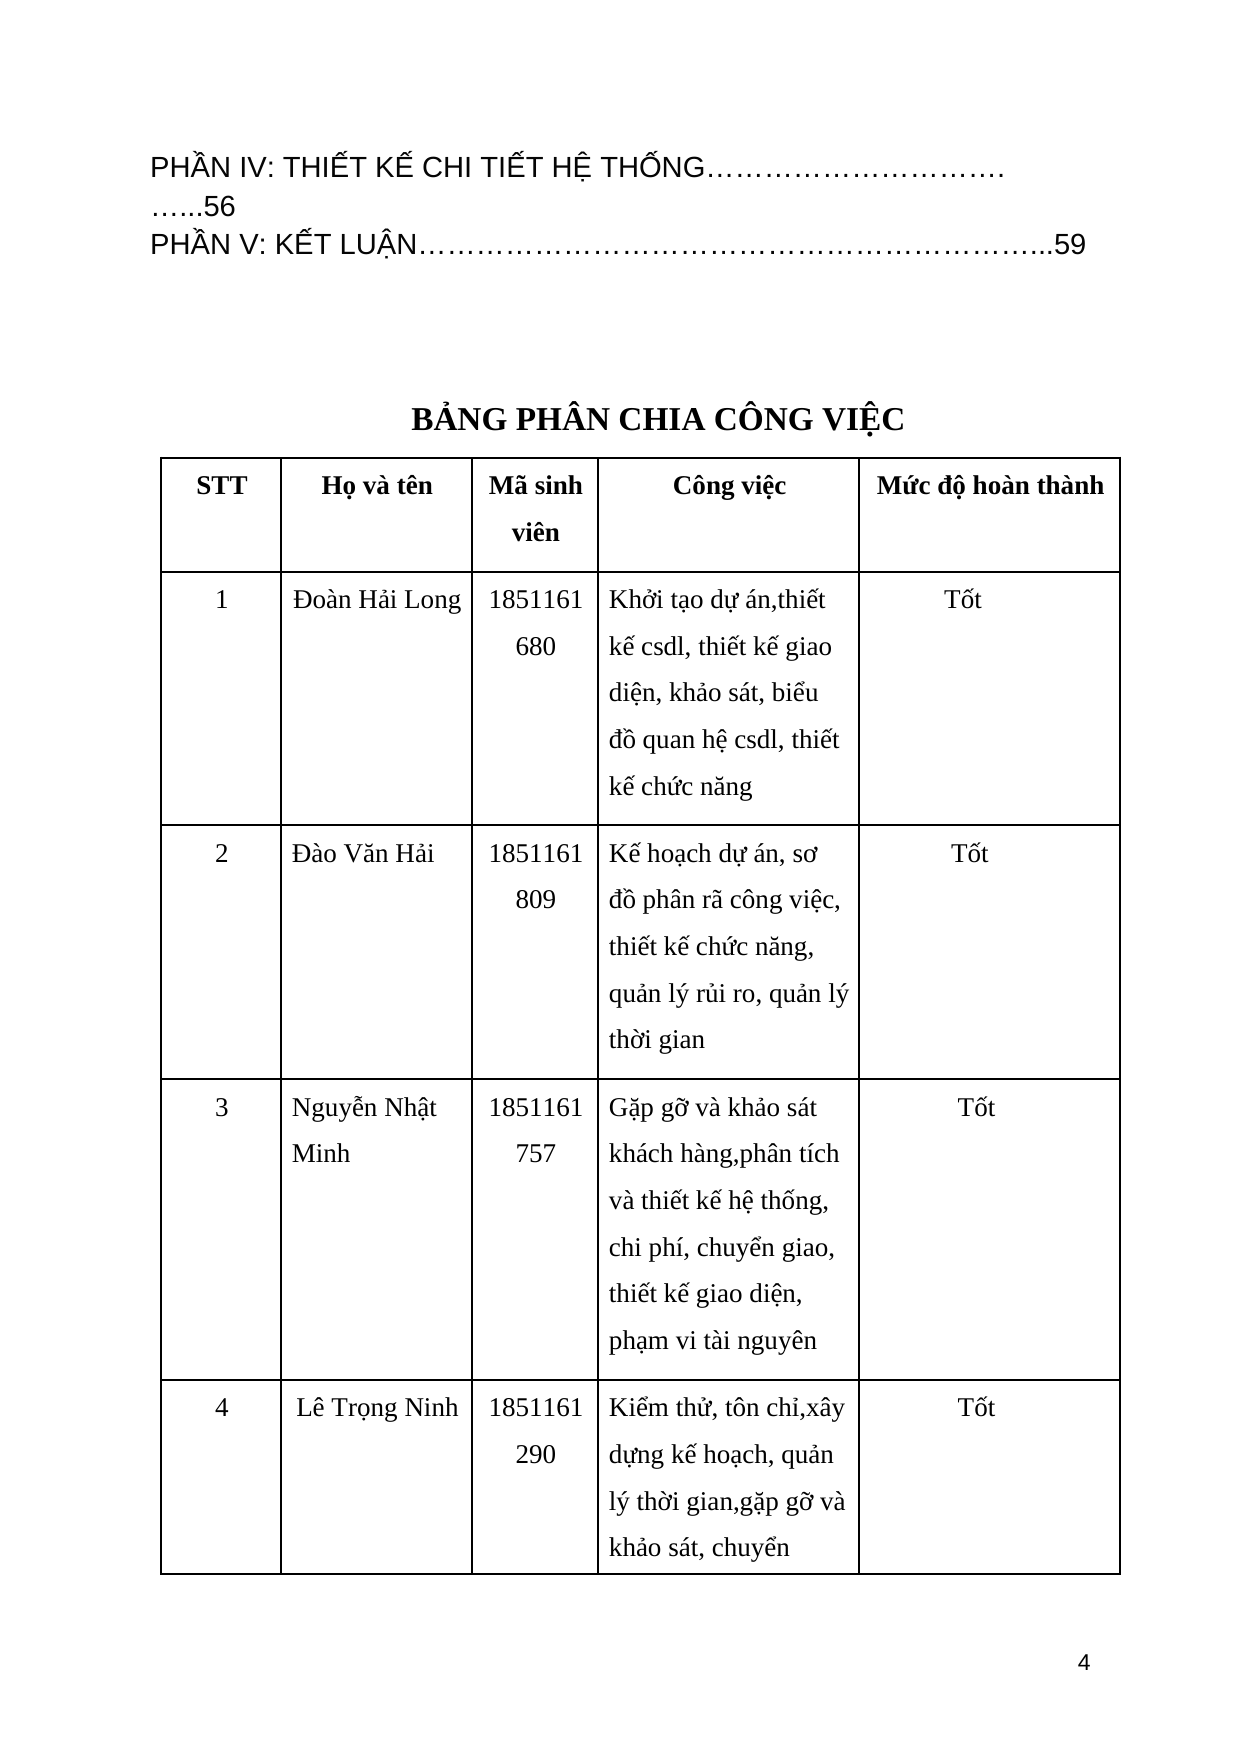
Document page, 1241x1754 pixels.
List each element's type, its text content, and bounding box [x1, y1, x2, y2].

table_cell Gặp gỡ và khảo sát khách hàng,phân tích và thiết kế hệ thống, chi phí, chuyển giao, thiết kế giao diện, phạm vi tài nguyên [599, 1080, 858, 1379]
table_cell Đào Văn Hải [282, 826, 471, 1078]
table_cell 1851161680 [473, 573, 597, 824]
table_header Họ và tên [282, 459, 471, 571]
table_cell Tốt [860, 573, 1119, 824]
table_cell Đoàn Hải Long [282, 573, 471, 824]
table_cell 1851161757 [473, 1080, 597, 1379]
table_cell Nguyễn Nhật Minh [282, 1080, 471, 1379]
table_cell 4 [162, 1381, 280, 1573]
table_cell 3 [162, 1080, 280, 1379]
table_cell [599, 1381, 858, 1573]
table_header Mức độ hoàn thành [860, 459, 1119, 571]
text PHẦN IV: THIẾT KẾ CHI TIẾT HỆ THỐNG………………………….…...56 [150, 150, 1090, 222]
table_cell Lê Trọng Ninh [282, 1381, 471, 1573]
table_cell 1851161809 [473, 826, 597, 1078]
table_cell 2 [162, 826, 280, 1078]
table_header STT [162, 459, 280, 571]
table_cell Khởi tạo dự án,thiết kế csdl, thiết kế giao diện, khảo sát, biểu đồ quan hệ csdl, thiết kế chức năng [599, 573, 858, 824]
table_cell Tốt [860, 826, 1119, 1078]
table_cell 1851161290 [473, 1381, 597, 1573]
table_header Công việc [599, 459, 858, 571]
table_cell Kế hoạch dự án, sơ đồ phân rã công việc, thiết kế chức năng, quản lý rủi ro, quản lý thời gian [599, 826, 858, 1078]
table_cell Tốt [860, 1080, 1119, 1379]
subtitle BẢNG PHÂN CHIA CÔNG VIỆC [225, 399, 1092, 437]
table_header Mã sinh viên [473, 459, 597, 571]
table_cell Tốt [860, 1381, 1119, 1573]
table_cell 1 [162, 573, 280, 824]
